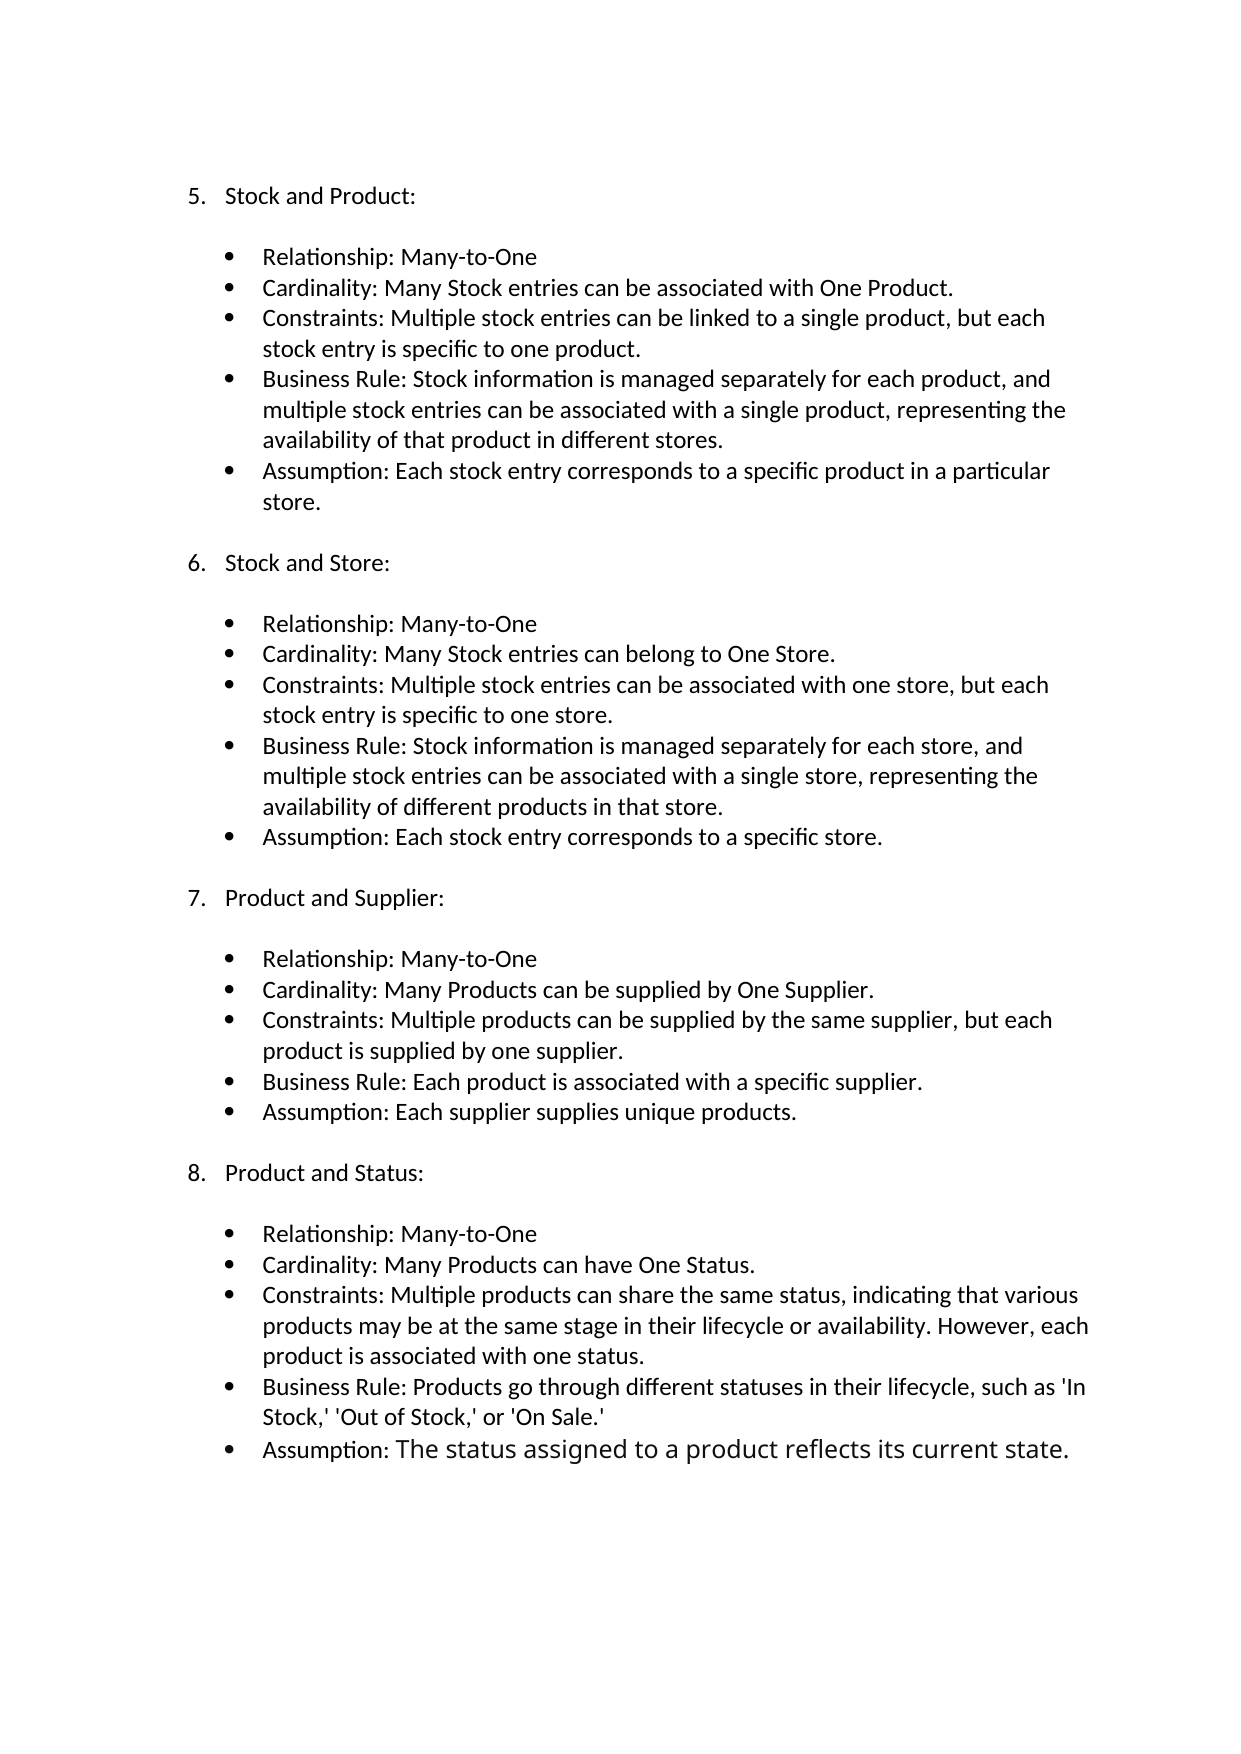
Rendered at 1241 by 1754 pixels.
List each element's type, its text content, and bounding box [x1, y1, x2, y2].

list Assumption: Each stock entry corresponds to a specific store. [225, 821, 1090, 852]
list Product and Status: [187, 1157, 1090, 1188]
list Assumption: Each stock entry corresponds to a specific product in a particular store. [225, 455, 1090, 516]
list Relationship: Many-to-One [225, 242, 1090, 272]
list Cardinality: Many Products can be supplied by One Supplier. [225, 974, 1090, 1004]
list Business Rule: Stock information is managed separately for each store, and multiple stock entries can be associated with a single store, representing the availability of different products in that store. [225, 730, 1090, 821]
list Stock and Store: [187, 547, 1090, 577]
list Cardinality: Many Stock entries can belong to One Store. [225, 638, 1090, 669]
list Constraints: Multiple products can share the same status, indicating that various products may be at the same stage in their lifecycle or availability. However, each product is associated with one status. [225, 1279, 1090, 1371]
list Business Rule: Stock information is managed separately for each product, and multiple stock entries can be associated with a single product, representing the availability of that product in different stores. [225, 364, 1090, 455]
list Product and Supplier: [187, 882, 1090, 913]
list Cardinality: Many Stock entries can be associated with One Product. [225, 272, 1090, 303]
list Assumption: The status assigned to a product reflects its current state. [225, 1432, 1090, 1466]
list Assumption: Each supplier supplies unique products. [225, 1096, 1090, 1127]
list Business Rule: Products go through different statuses in their lifecycle, such as 'In Stock,' 'Out of Stock,' or 'On Sale.' [225, 1371, 1090, 1432]
list Stock and Product: [187, 181, 1090, 211]
list Constraints: Multiple products can be supplied by the same supplier, but each product is supplied by one supplier. [225, 1004, 1090, 1066]
list Relationship: Many-to-One [225, 943, 1090, 974]
list Constraints: Multiple stock entries can be linked to a single product, but each stock entry is specific to one product. [225, 303, 1090, 364]
list Constraints: Multiple stock entries can be associated with one store, but each stock entry is specific to one store. [225, 669, 1090, 730]
list Relationship: Many-to-One [225, 608, 1090, 638]
list Cardinality: Many Products can have One Status. [225, 1249, 1090, 1279]
list Relationship: Many-to-One [225, 1218, 1090, 1249]
list Business Rule: Each product is associated with a specific supplier. [225, 1066, 1090, 1096]
